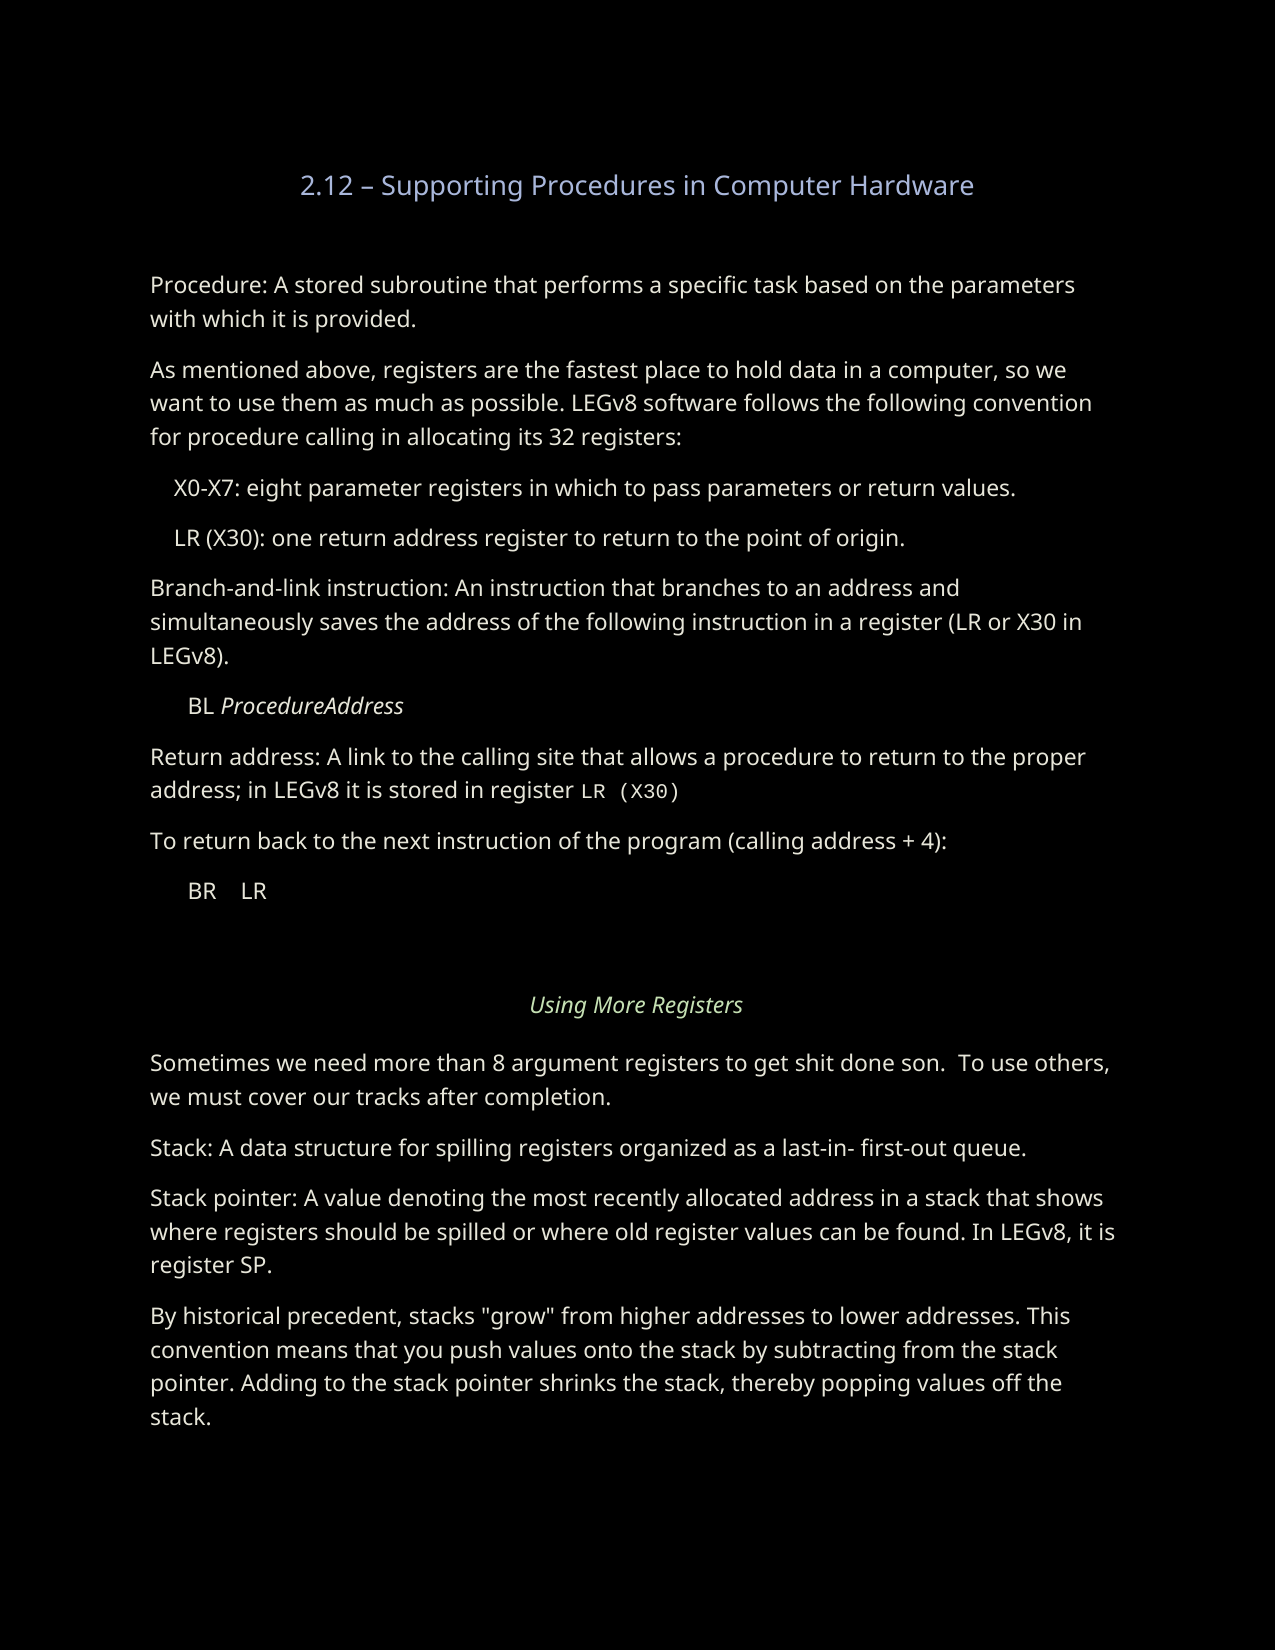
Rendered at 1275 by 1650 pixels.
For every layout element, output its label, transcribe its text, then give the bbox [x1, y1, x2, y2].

text X0-X7: eight parameter registers in which to pass parameters or return values. [150, 471, 1125, 503]
text Stack pointer: A value denoting the most recently allocated address in a stack that shows where registers should be spilled or where old register values can be found. In LEGv8, it is register SP. [150, 1182, 1125, 1281]
text As mentioned above, registers are the fastest place to hold data in a computer, so we want to use them as much as possible. LEGv8 software follows the following convention for procedure calling in allocating its 32 registers: [150, 353, 1125, 452]
text Procedure: A stored subroutine that performs a specific task based on the parameters with which it is provided. [150, 269, 1125, 334]
subtitle Using More Registers [150, 988, 1125, 1020]
text Branch-and-link instruction: An instruction that branches to an address and simultaneously saves the address of the following instruction in a register (LR or X30 in LEGv8). [150, 572, 1125, 671]
text To return back to the next instruction of the program (calling address + 4): [150, 825, 1125, 856]
text BL ProcedureAddress [150, 690, 1125, 721]
text Return address: A link to the calling site that allows a procedure to return to the proper address; in LEGv8 it is stored in register LR (X30) [150, 741, 1125, 806]
text BR LR [150, 875, 1125, 906]
text By historical precedent, stacks "grow" from higher addresses to lower addresses. This convention means that you push values onto the stack by subtracting from the stack pointer. Adding to the stack pointer shrinks the stack, thereby popping values off the stack. [150, 1300, 1125, 1432]
text LR (X30): one return address register to return to the point of origin. [150, 522, 1125, 553]
subtitle 2.12 – Supporting Procedures in Computer Hardware [150, 167, 1125, 203]
text Sometimes we need more than 8 argument registers to get shit done son. To use others, we must cover our tracks after completion. [150, 1047, 1125, 1112]
text Stack: A data structure for spilling registers organized as a last-in- first-out queue. [150, 1131, 1125, 1163]
